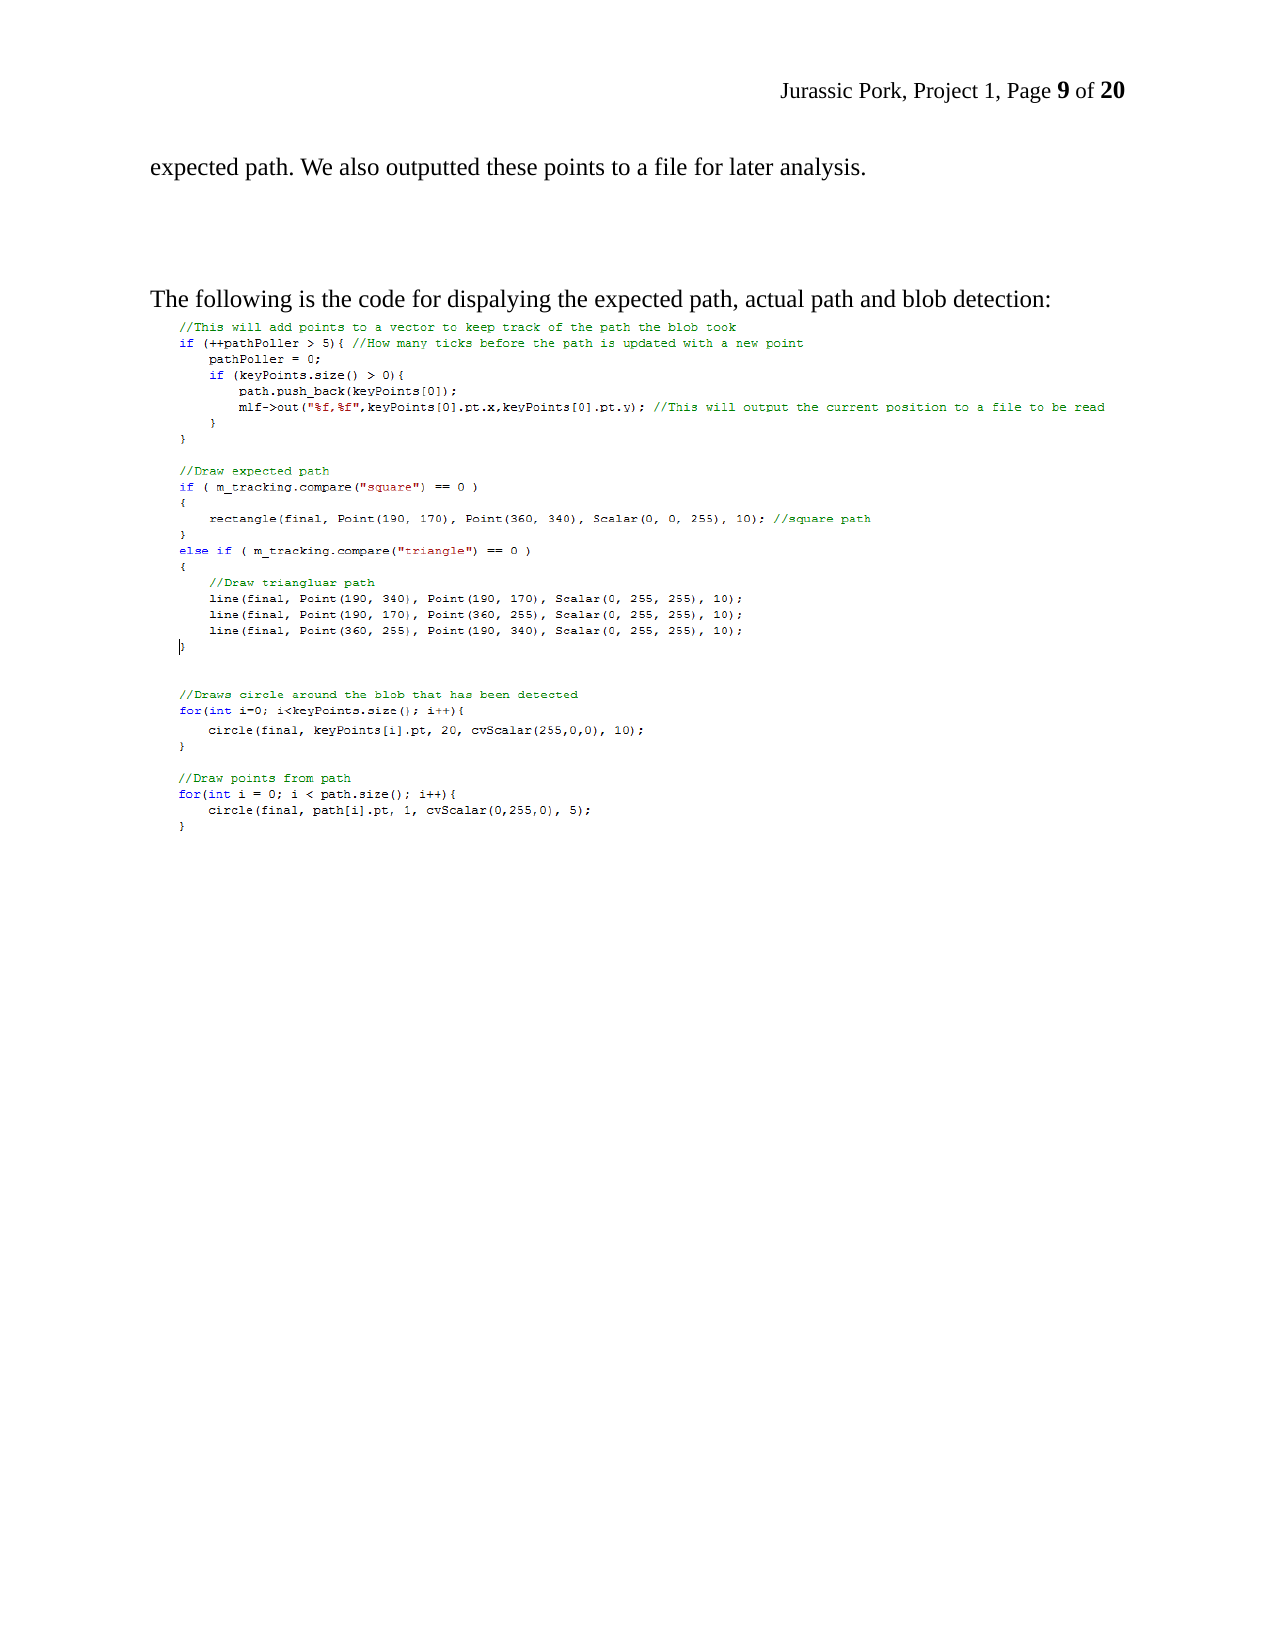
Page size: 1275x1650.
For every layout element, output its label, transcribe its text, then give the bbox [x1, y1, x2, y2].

picture [170, 317, 1105, 837]
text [150, 152, 1125, 181]
text The following is the code for dispalying the expected path, actual path and blob detection: [150, 284, 1125, 313]
